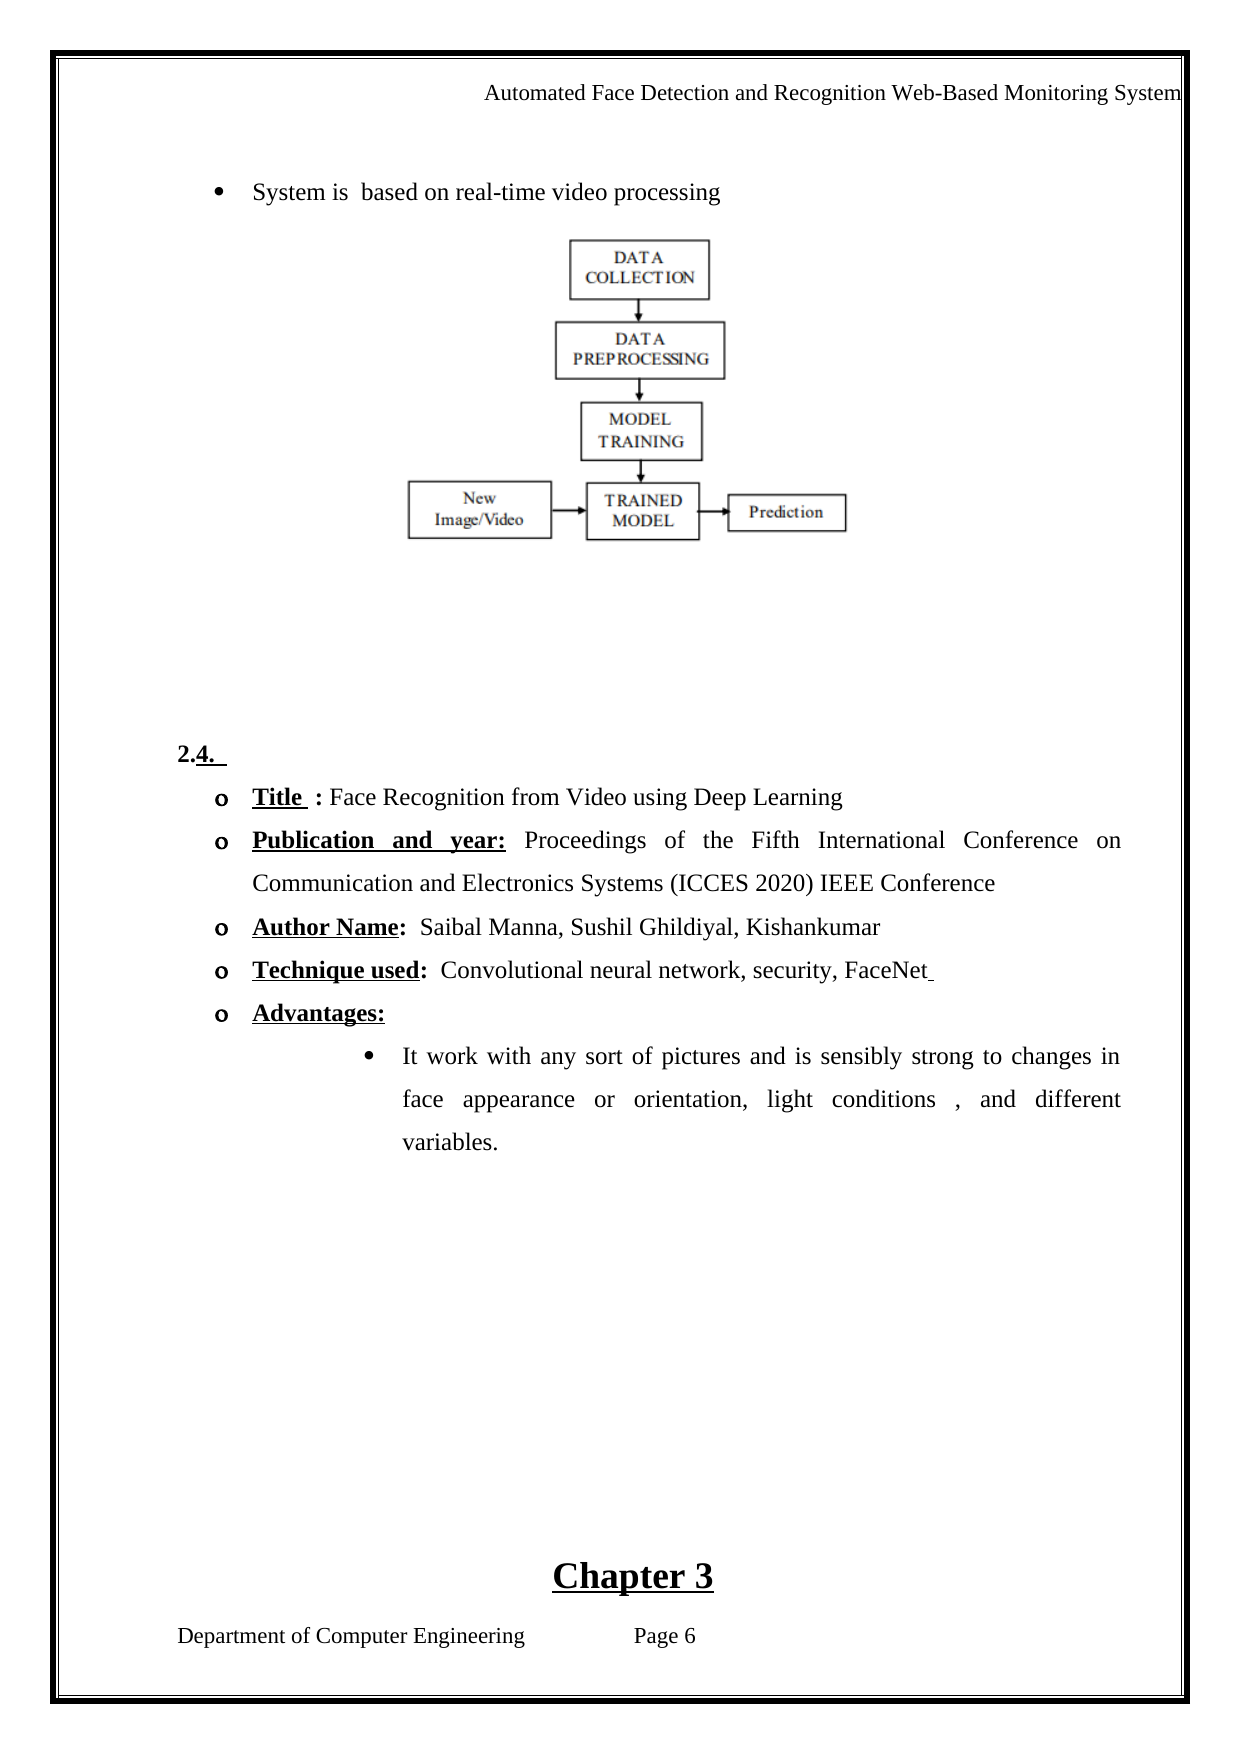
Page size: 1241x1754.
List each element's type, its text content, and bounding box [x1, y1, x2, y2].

text 2.4. [177, 739, 1122, 768]
list Author Name: Saibal Manna, Sushil Ghildiyal, Kishankumar [214, 912, 1122, 940]
list It work with any sort of pictures and is sensibly strong to changes in face appearance or orientation, light conditions , and different variables. [364, 1041, 1122, 1156]
list Technique used: Convolutional neural network, security, FaceNet [214, 955, 1122, 983]
list Advantages: [214, 998, 1122, 1027]
list Title : Face Recognition from Video using Deep Learning [214, 782, 1122, 811]
list System is based on real-time video processing [214, 177, 1122, 206]
picture [370, 227, 884, 549]
text Chapter 3 [477, 1554, 1122, 1597]
list Publication and year: Proceedings of the Fifth International Conference on Communication and Electronics Systems (ICCES 2020) IEEE Conference [214, 825, 1122, 897]
